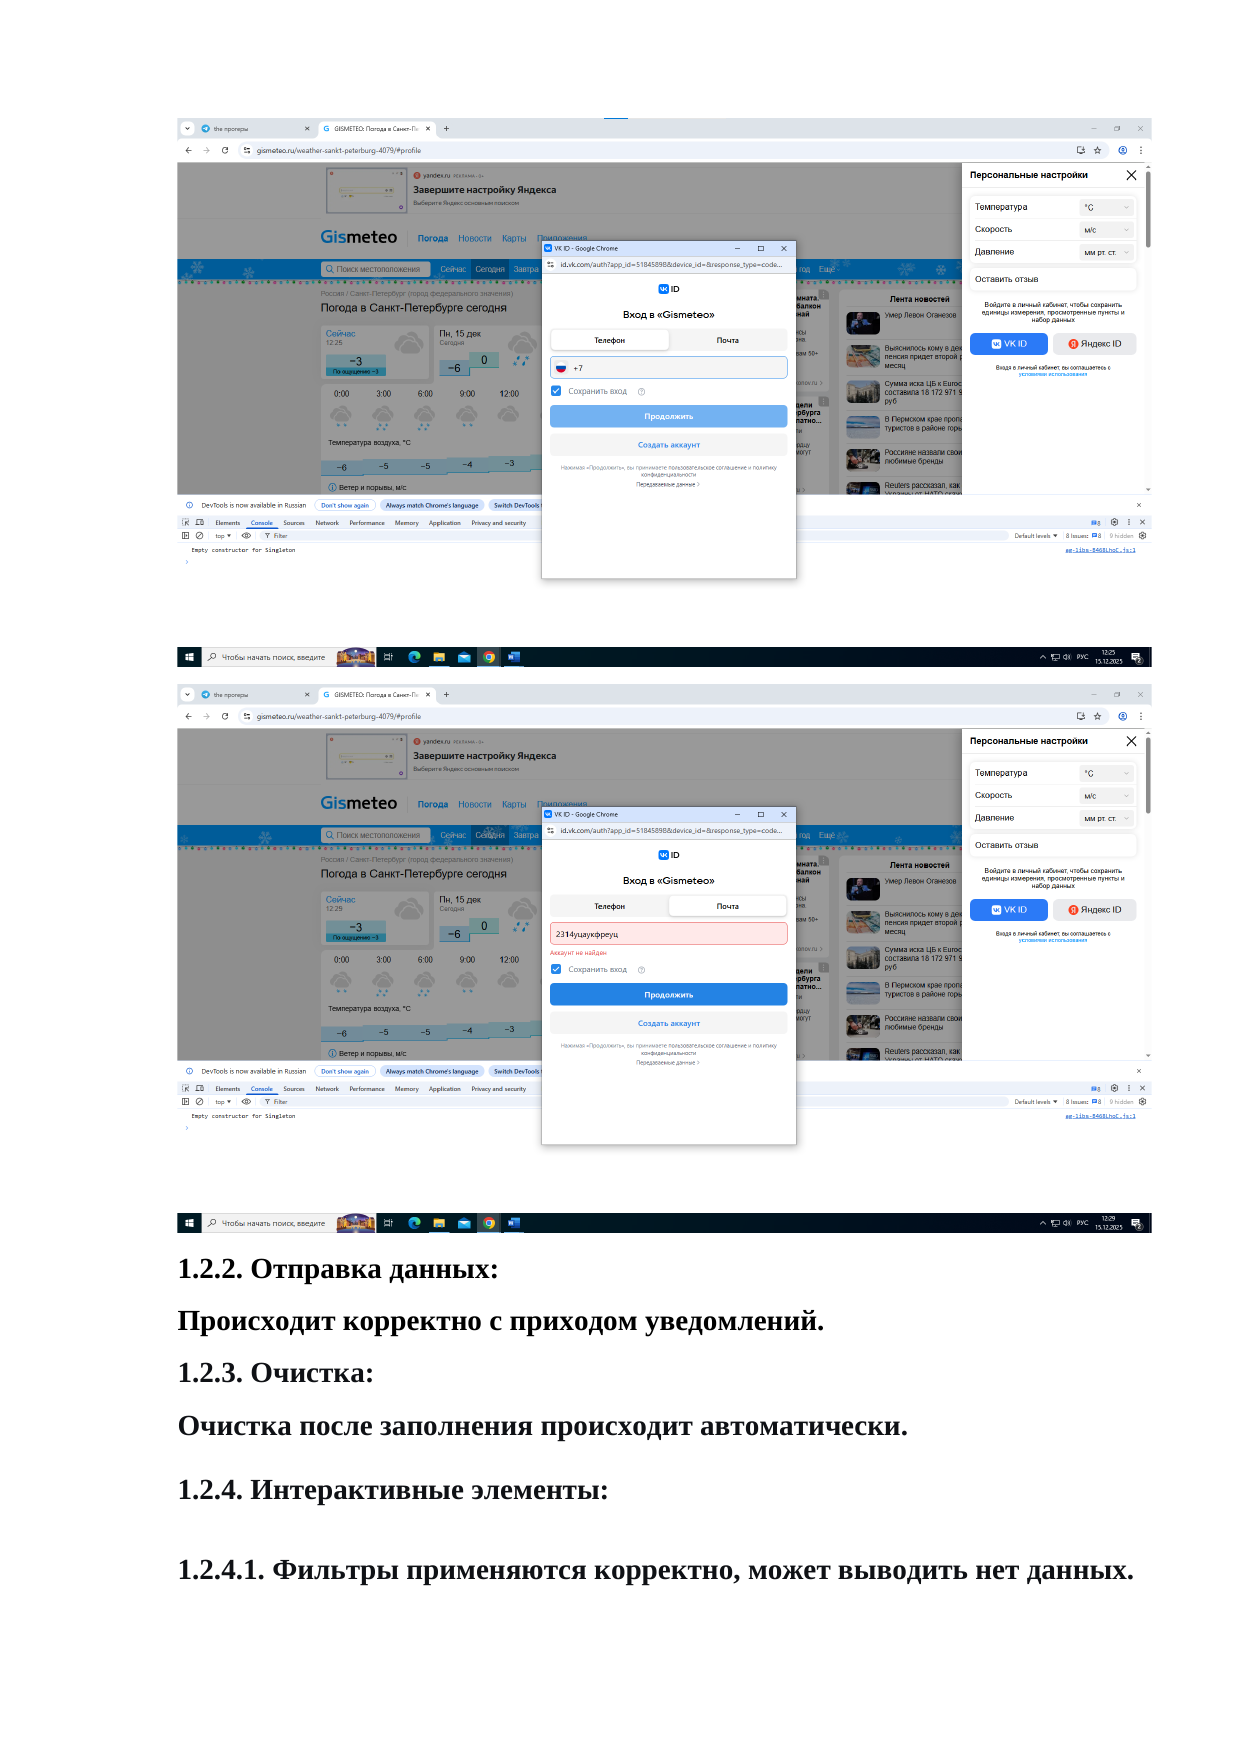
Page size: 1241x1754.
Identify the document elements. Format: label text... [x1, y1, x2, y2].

text 1.2.3. Очистка: [177, 1355, 1152, 1389]
text Происходит корректно с приходом уведомлений. [177, 1303, 1152, 1337]
text 1.2.4. Интерактивные элементы: [177, 1472, 1152, 1506]
picture [177, 684, 1152, 1233]
text Очистка после заполнения происходит автоматически. [177, 1408, 1152, 1441]
text 1.2.4.1. Фильтры применяются корректно, может выводить нет данных. [177, 1552, 1152, 1585]
picture [177, 118, 1152, 667]
text 1.2.2. Отправка данных: [177, 1251, 1152, 1284]
